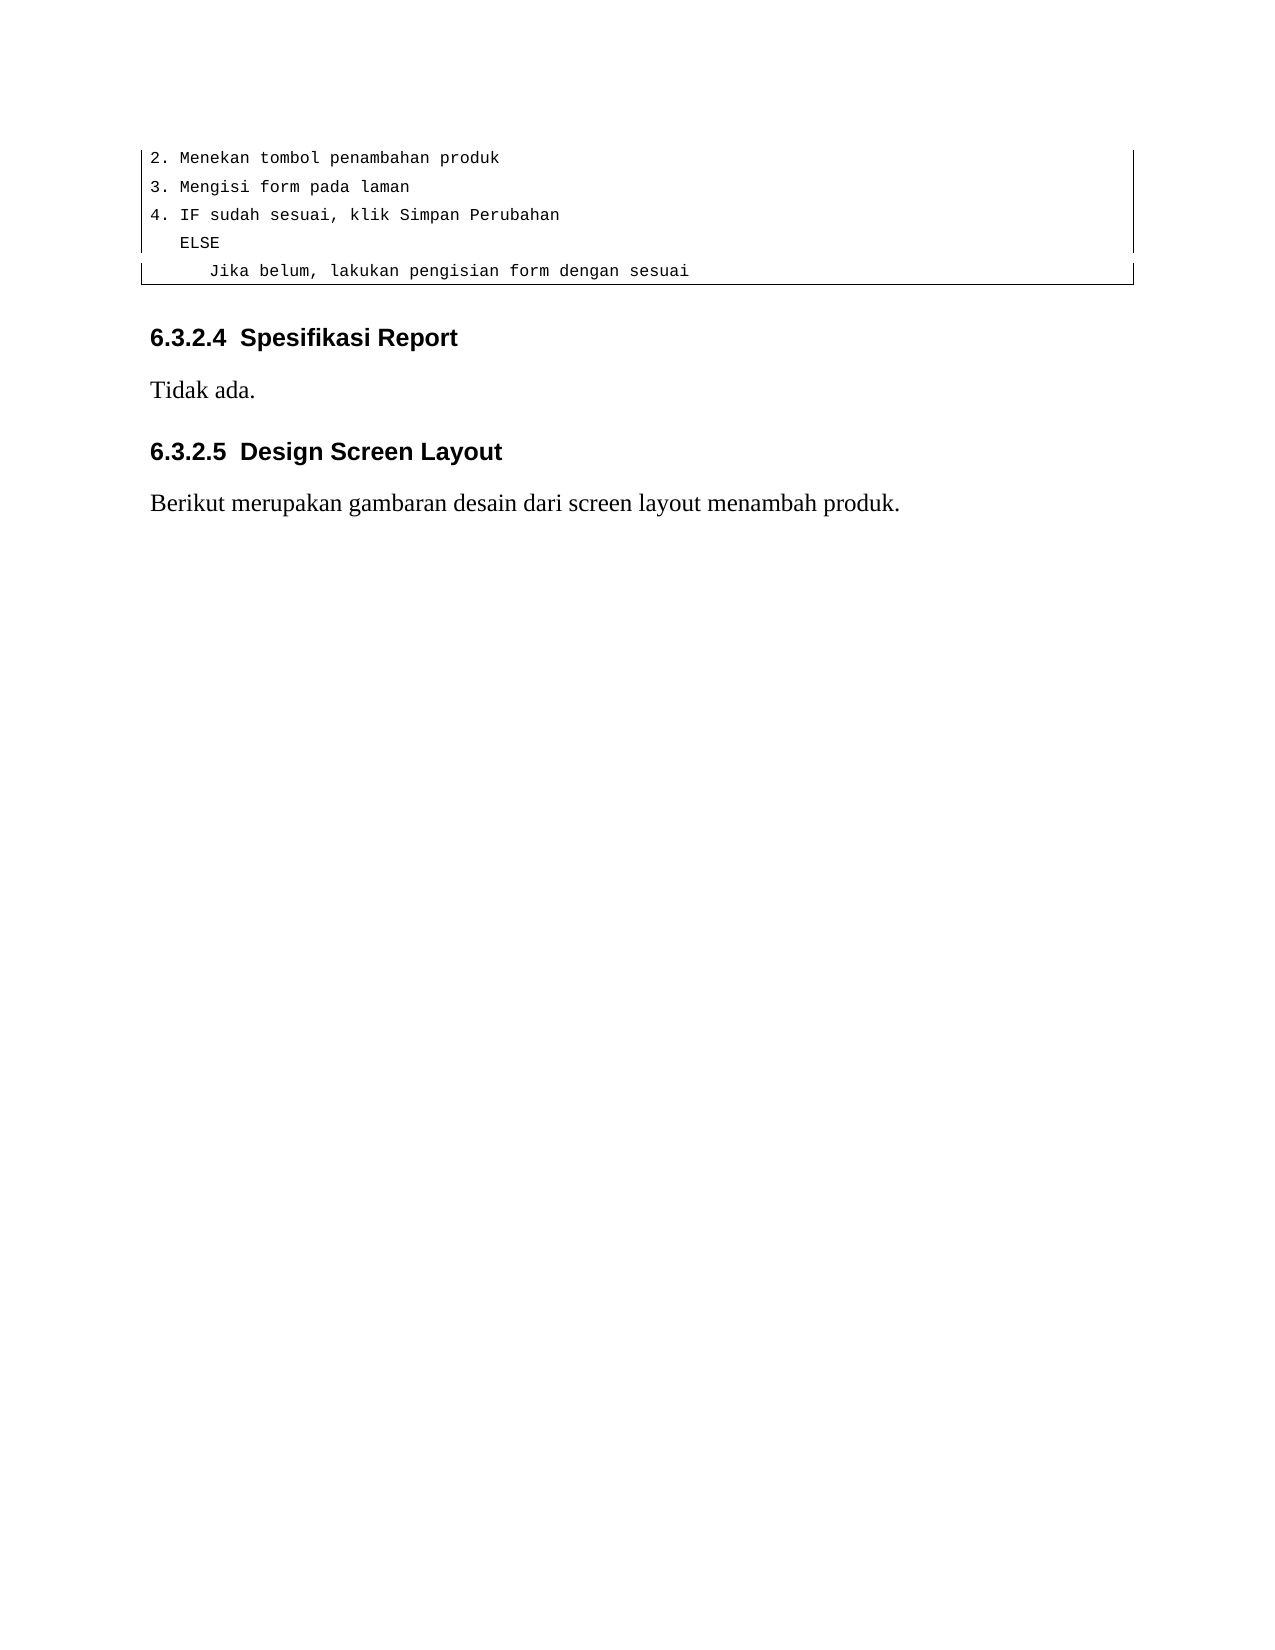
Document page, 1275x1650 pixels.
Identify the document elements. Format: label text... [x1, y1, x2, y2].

text ELSE [142, 235, 1133, 253]
list Menekan tombol penambahan produk [150, 150, 1125, 169]
text Tidak ada. [150, 375, 1125, 404]
subtitle Spesifikasi Report [150, 323, 1125, 352]
list Mengisi form pada laman [142, 178, 1133, 197]
subtitle Design Screen Layout [150, 437, 1125, 466]
text Berikut merupakan gambaran desain dari screen layout menambah produk. [150, 488, 1125, 517]
text Jika belum, lakukan pengisian form dengan sesuai [142, 263, 1133, 284]
list IF sudah sesuai, klik Simpan Perubahan [142, 206, 1133, 225]
